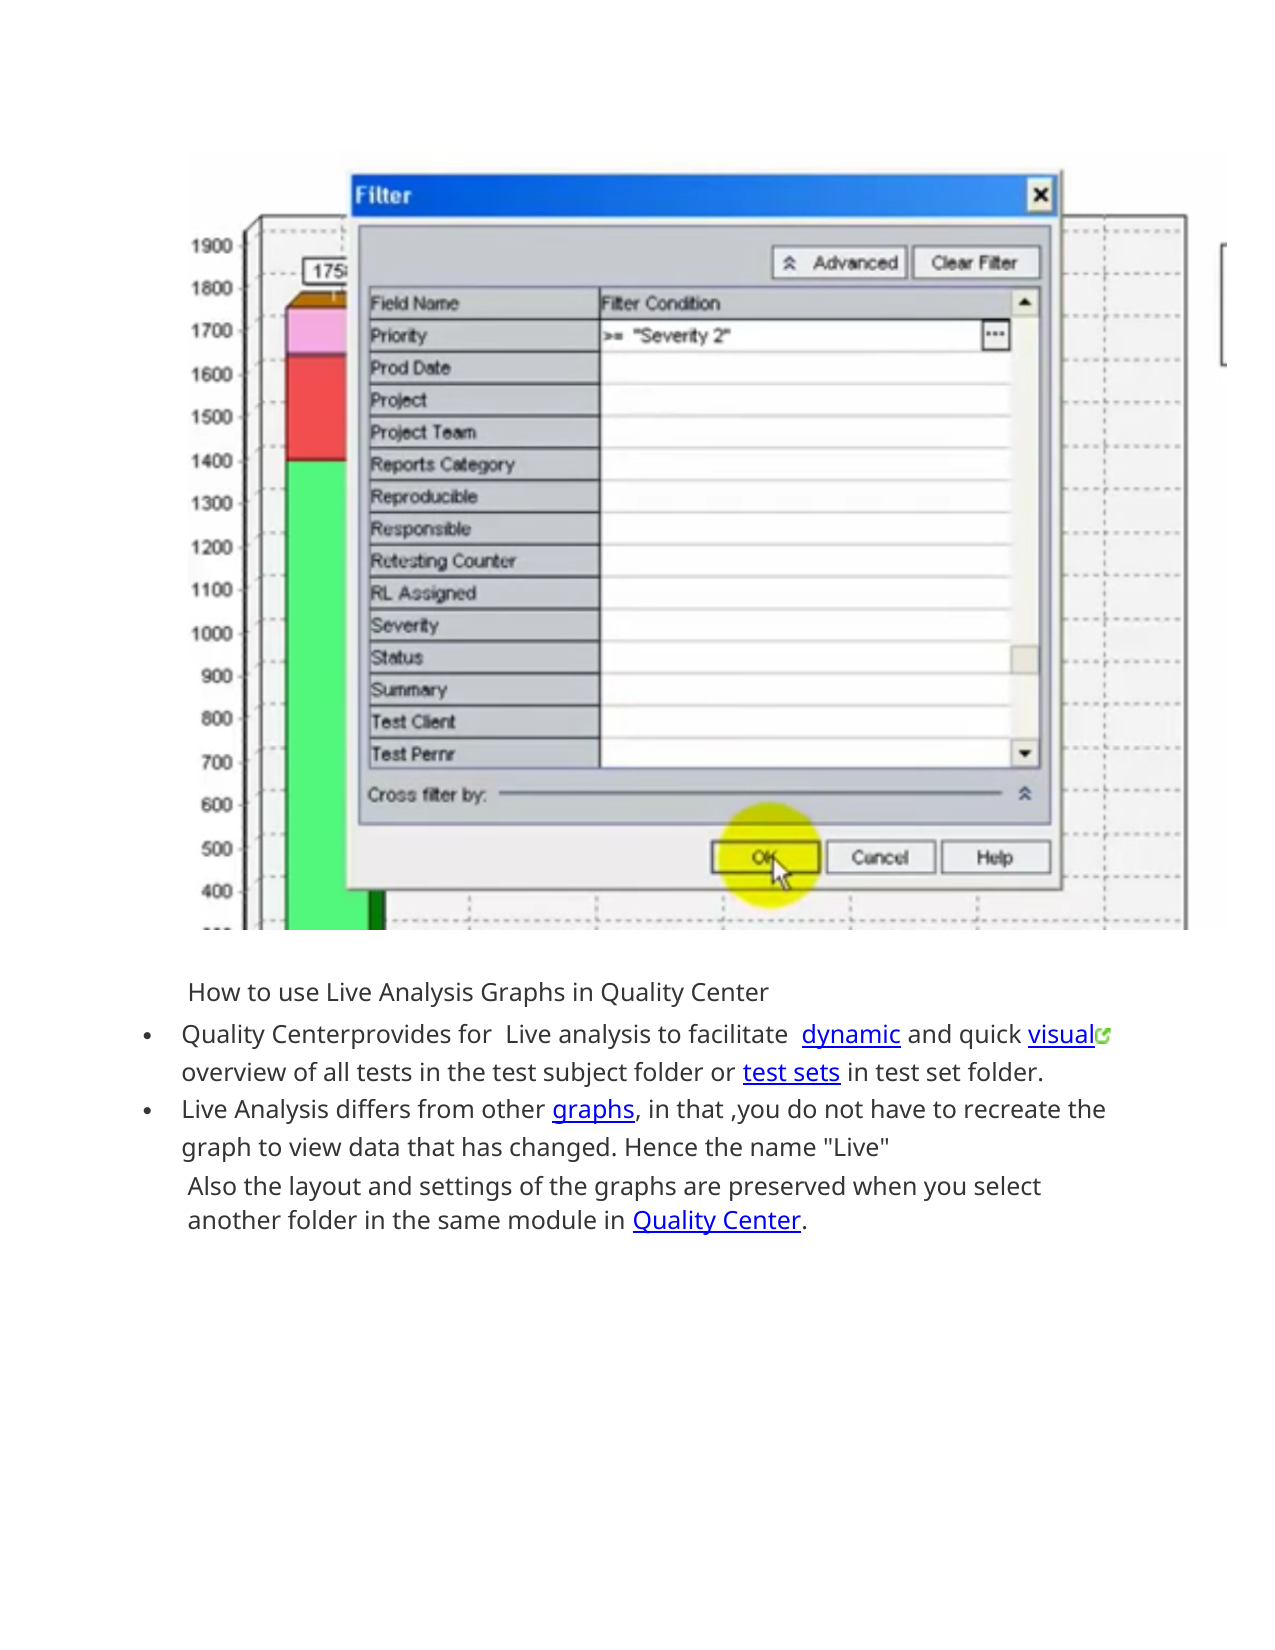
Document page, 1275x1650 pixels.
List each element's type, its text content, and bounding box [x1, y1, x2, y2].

text Also the layout and settings of the graphs are preserved when you select another folder in the same module in Quality Center. [187, 1168, 1125, 1237]
text How to use Live Analysis Graphs in Quality Center [187, 974, 1125, 1008]
picture [1095, 1028, 1111, 1044]
picture [187, 150, 1227, 930]
list Live Analysis differs from other graphs, in that ,you do not have to recreate the graph to view data that has changed. Hence the name "Live" [144, 1088, 1125, 1163]
list Quality Centerprovides for Live analysis to facilitate dynamic and quick visual overview of all tests in the test subject folder or test sets in test set folder. [144, 1013, 1125, 1088]
